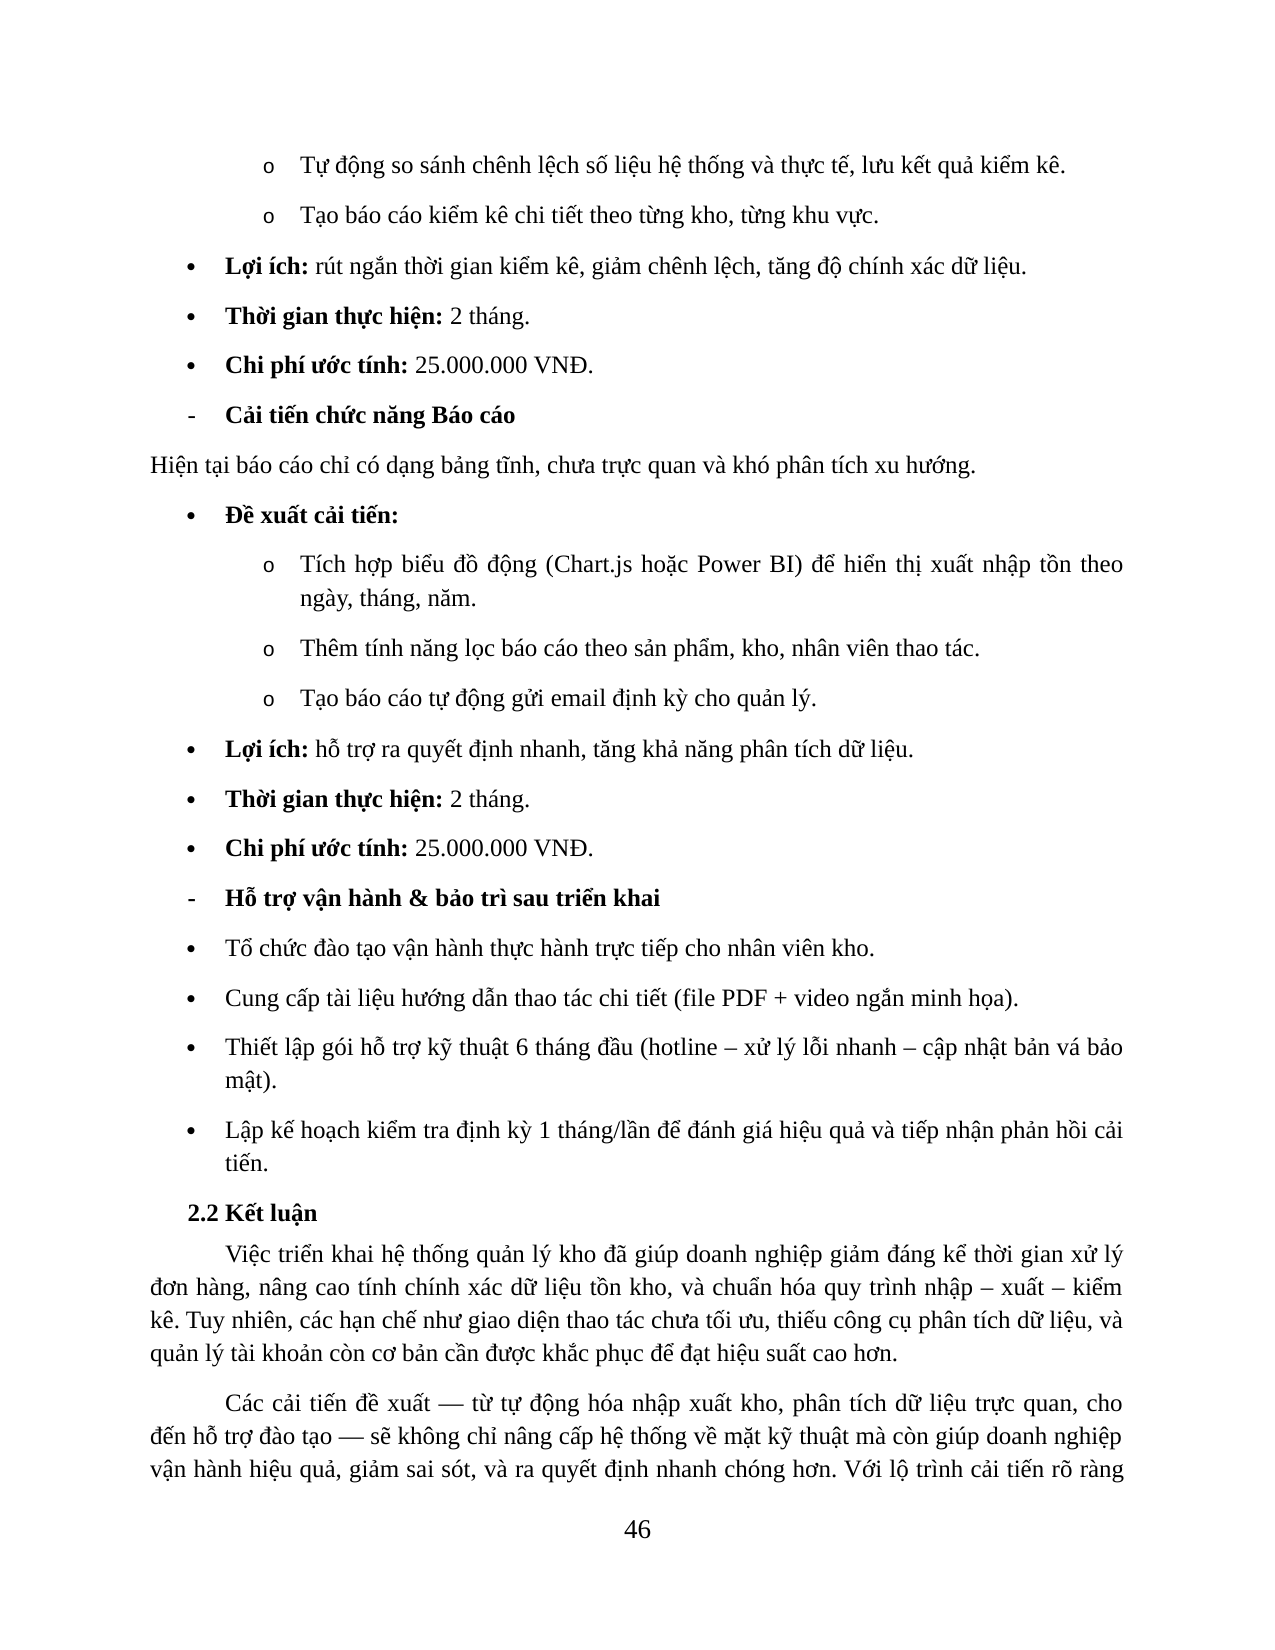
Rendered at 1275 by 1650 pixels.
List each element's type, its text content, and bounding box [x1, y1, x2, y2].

list Chi phí ước tính: 25.000.000 VNĐ. [187, 351, 1125, 379]
list Hỗ trợ vận hành & bảo trì sau triển khai [187, 883, 1125, 912]
list Tạo báo cáo tự động gửi email định kỳ cho quản lý. [262, 683, 1125, 713]
text Hiện tại báo cáo chỉ có dạng bảng tĩnh, chưa trực quan và khó phân tích xu hướng. [150, 450, 1125, 479]
list Lợi ích: rút ngắn thời gian kiểm kê, giảm chênh lệch, tăng độ chính xác dữ liệu. [187, 251, 1125, 280]
text Việc triển khai hệ thống quản lý kho đã giúp doanh nghiệp giảm đáng kể thời gian xử lý đơn hàng, nâng cao tính chính xác dữ liệu tồn kho, và chuẩn hóa quy trình nhập – xuất – kiểm kê. Tuy nhiên, các hạn chế như giao diện thao tác chưa tối ưu, thiếu công cụ phân tích dữ liệu, và quản lý tài khoản còn cơ bản cần được khắc phục để đạt hiệu suất cao hơn. [150, 1239, 1125, 1367]
list Cải tiến chức năng Báo cáo [187, 400, 1125, 429]
list Tạo báo cáo kiểm kê chi tiết theo từng kho, từng khu vực. [262, 201, 1125, 230]
list Cung cấp tài liệu hướng dẫn thao tác chi tiết (file PDF + video ngắn minh họa). [187, 983, 1125, 1011]
list Thêm tính năng lọc báo cáo theo sản phẩm, kho, nhân viên thao tác. [262, 633, 1125, 662]
list Tự động so sánh chênh lệch số liệu hệ thống và thực tế, lưu kết quả kiểm kê. [262, 150, 1125, 179]
list Chi phí ước tính: 25.000.000 VNĐ. [187, 833, 1125, 862]
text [150, 1388, 1125, 1483]
list Tích hợp biểu đồ động (Chart.js hoặc Power BI) để hiển thị xuất nhập tồn theo ngày, tháng, năm. [262, 549, 1125, 612]
list Thiết lập gói hỗ trợ kỹ thuật 6 tháng đầu (hotline – xử lý lỗi nhanh – cập nhật bản vá bảo mật). [187, 1032, 1125, 1094]
subtitle Kết luận [187, 1198, 1125, 1226]
list Lập kế hoạch kiểm tra định kỳ 1 tháng/lần để đánh giá hiệu quả và tiếp nhận phản hồi cải tiến. [187, 1115, 1125, 1177]
list Tổ chức đào tạo vận hành thực hành trực tiếp cho nhân viên kho. [187, 933, 1125, 962]
list Lợi ích: hỗ trợ ra quyết định nhanh, tăng khả năng phân tích dữ liệu. [187, 734, 1125, 763]
list Đề xuất cải tiến: [187, 500, 1125, 528]
list Thời gian thực hiện: 2 tháng. [187, 301, 1125, 330]
list Thời gian thực hiện: 2 tháng. [187, 784, 1125, 813]
